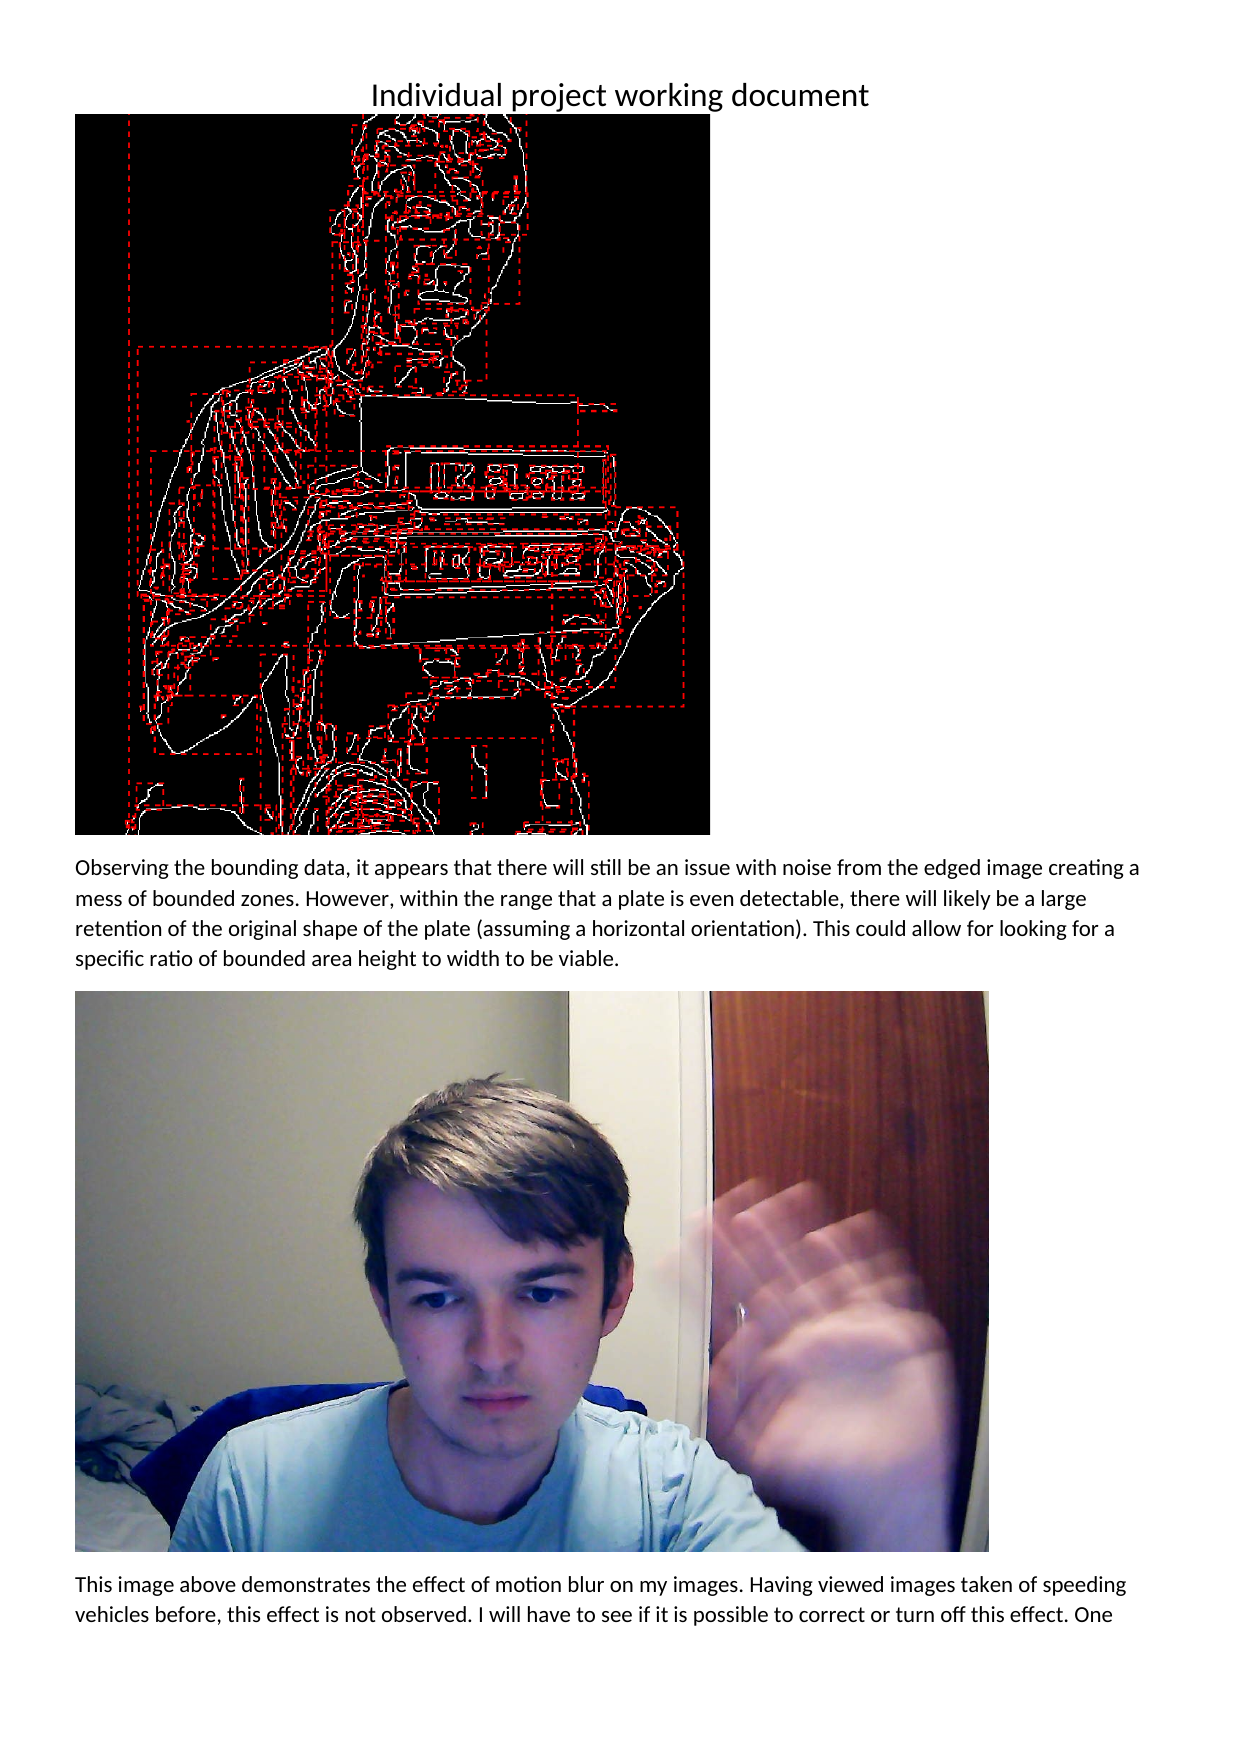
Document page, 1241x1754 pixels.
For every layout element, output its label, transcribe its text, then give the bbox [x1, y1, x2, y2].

picture [75, 114, 711, 835]
picture [75, 991, 989, 1552]
text Observing the bounding data, it appears that there will still be an issue with noise from the edged image creating a mess of bounded zones. However, within the range that a plate is even detectable, there will likely be a large retention of the original shape of the plate (assuming a horizontal orientation). This could allow for looking for a specific ratio of bounded area height to width to be viable. [75, 853, 1165, 972]
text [75, 1570, 1165, 1628]
